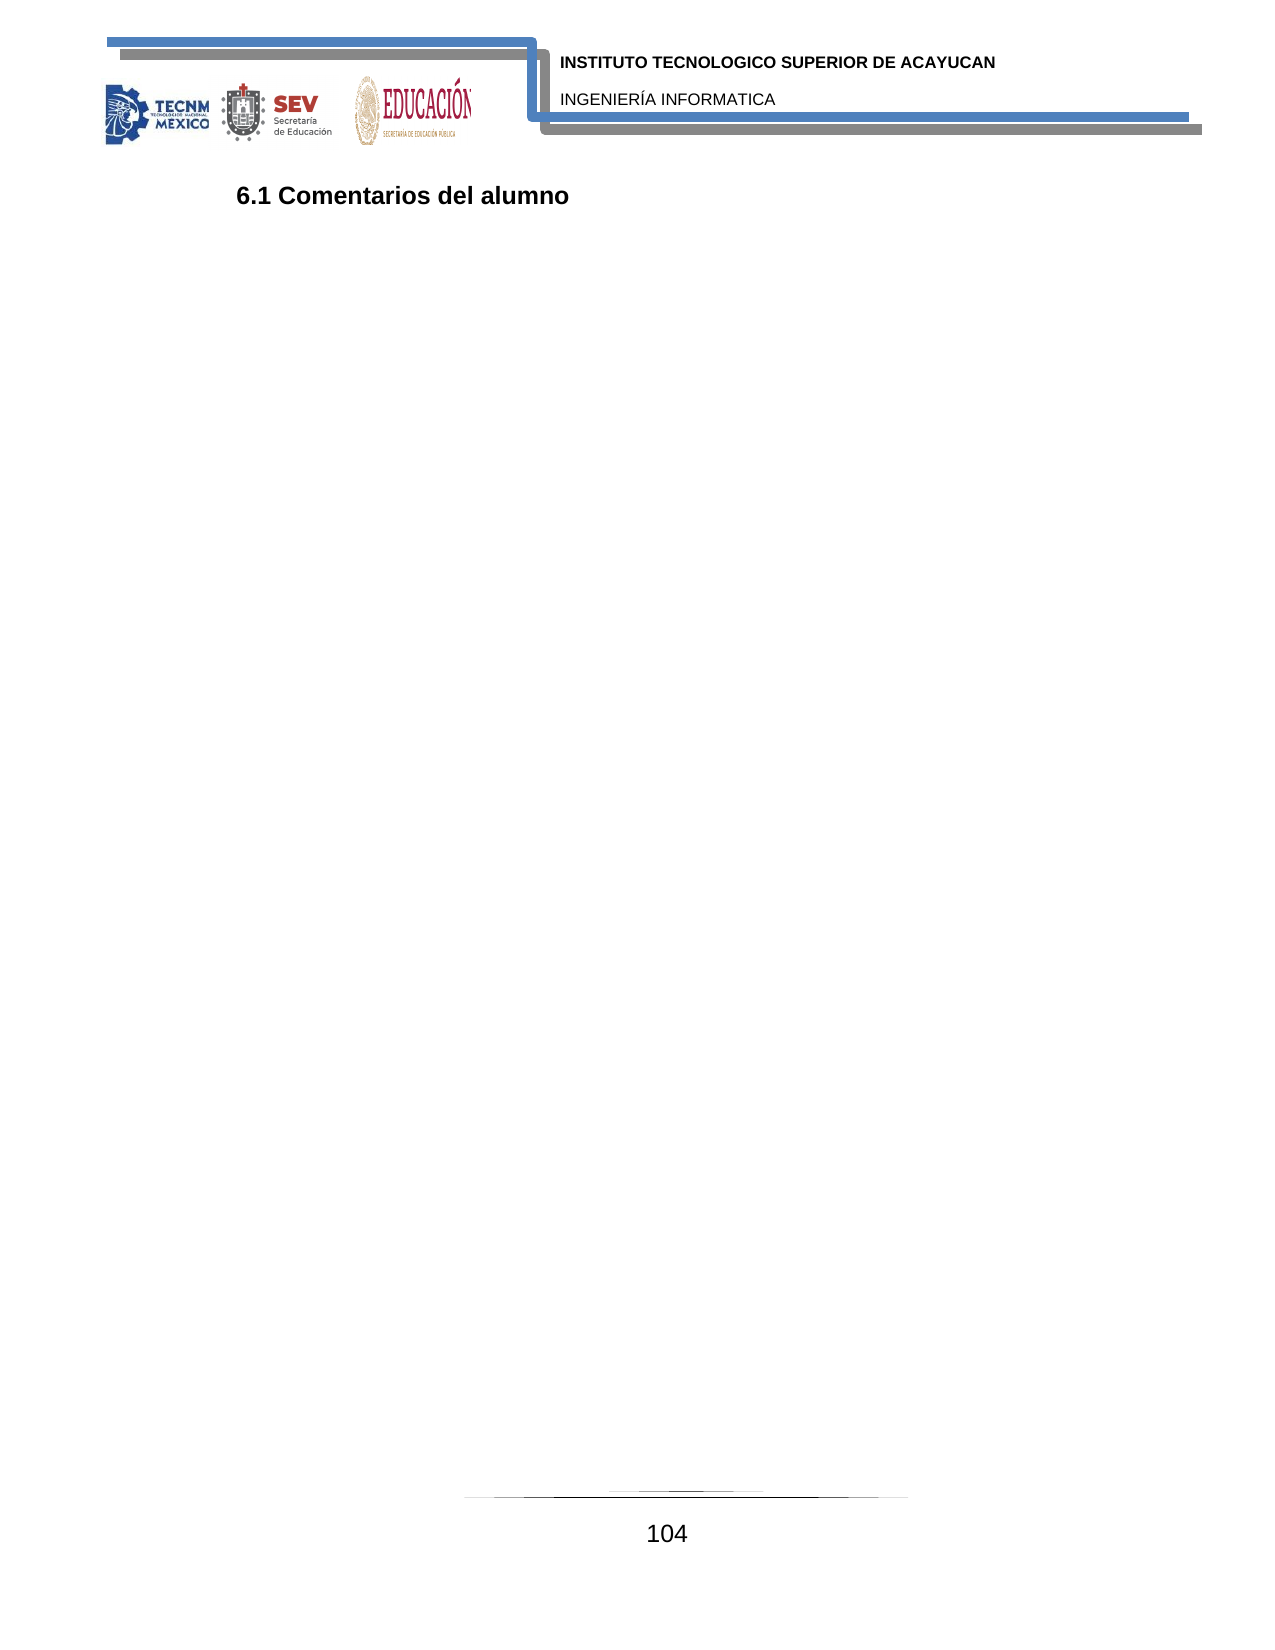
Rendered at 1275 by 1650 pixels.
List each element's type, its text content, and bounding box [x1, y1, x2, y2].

picture [101, 75, 339, 151]
picture [355, 76, 471, 145]
subtitle 6.1 Comentarios del alumno [236, 181, 1098, 210]
